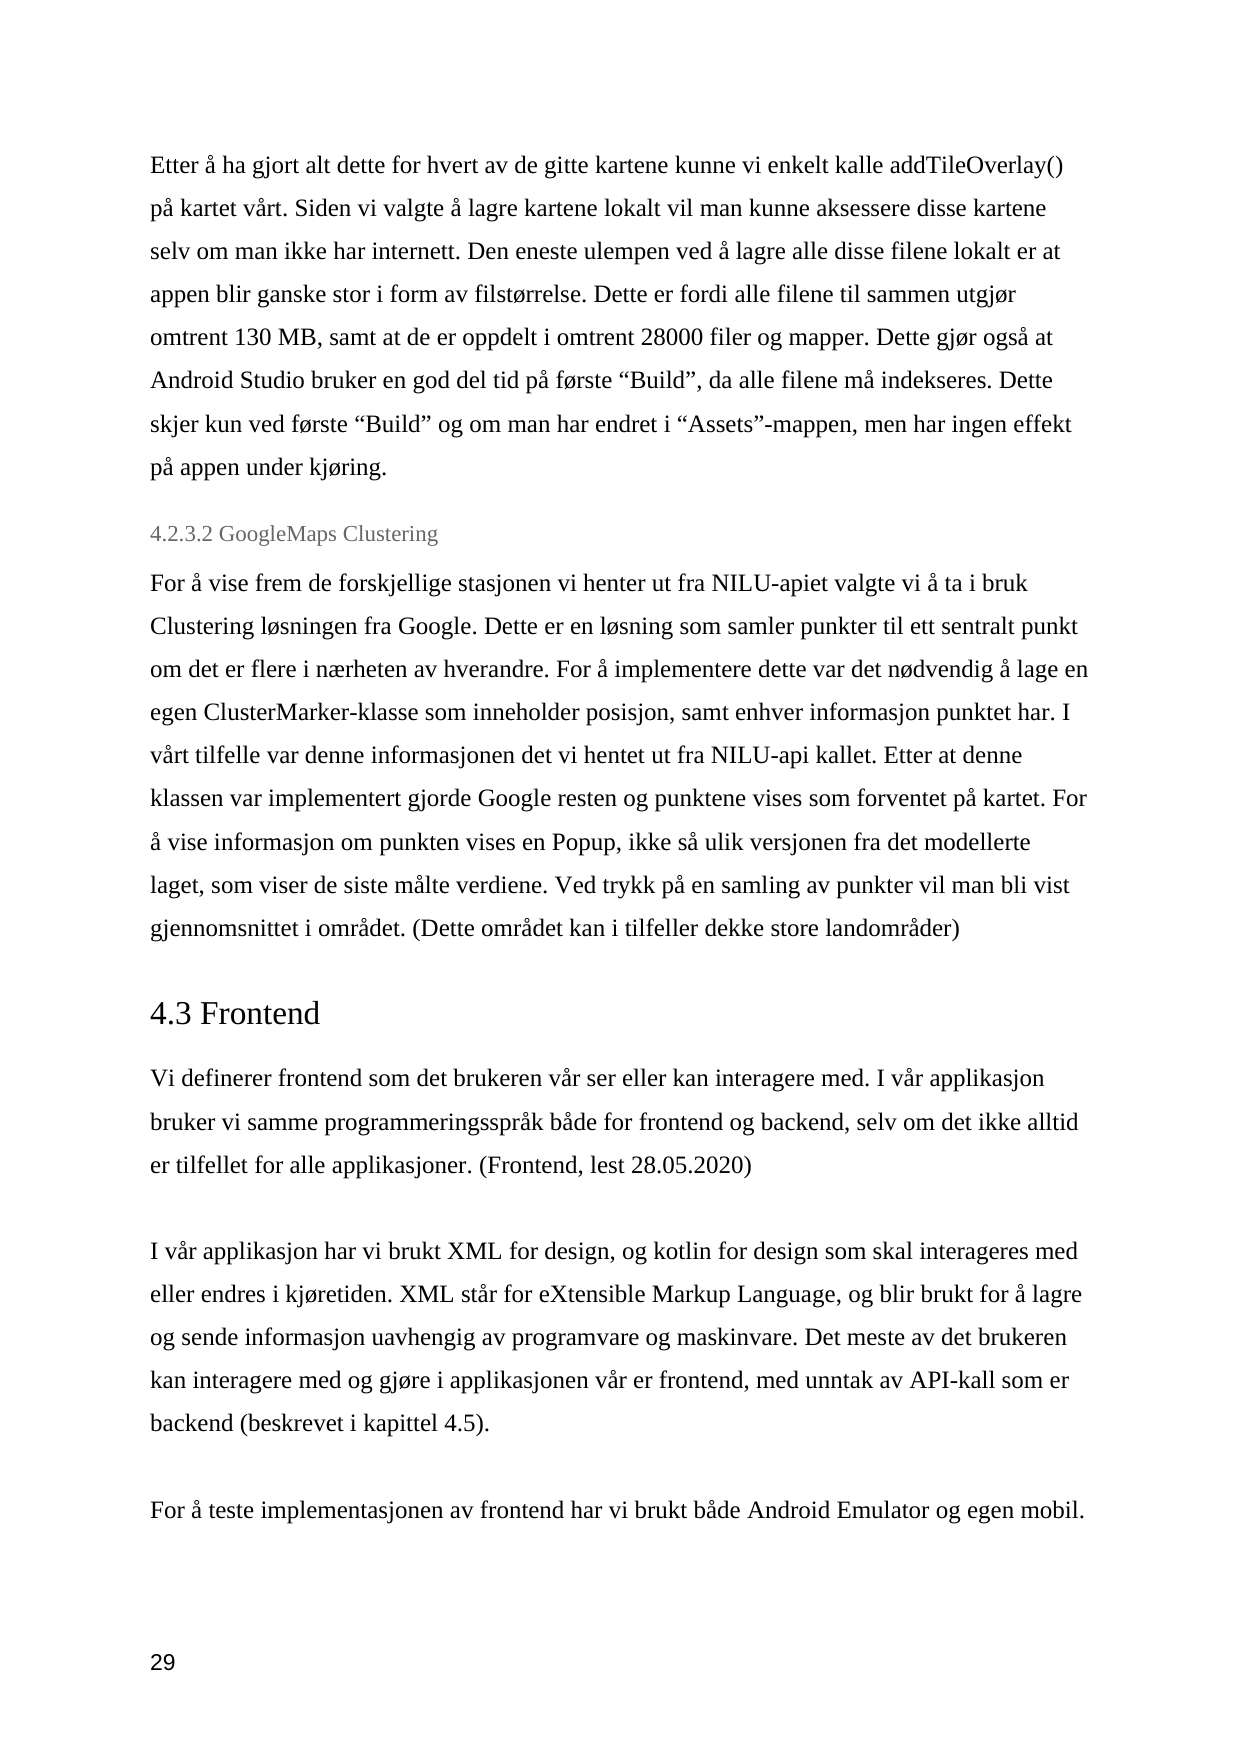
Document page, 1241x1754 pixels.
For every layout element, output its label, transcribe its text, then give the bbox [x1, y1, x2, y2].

text For å vise frem de forskjellige stasjonen vi henter ut fra NILU-apiet valgte vi å ta i bruk Clustering løsningen fra Google. Dette er en løsning som samler punkter til ett sentralt punkt om det er flere i nærheten av hverandre. For å implementere dette var det nødvendig å lage en egen ClusterMarker-klasse som inneholder posisjon, samt enhver informasjon punktet har. I vårt tilfelle var denne informasjonen det vi hentet ut fra NILU-api kallet. Etter at denne klassen var implementert gjorde Google resten og punktene vises som forventet på kartet. For å vise informasjon om punkten vises en Popup, ikke så ulik versjonen fra det modellerte laget, som viser de siste målte verdiene. Ved trykk på en samling av punkter vil man bli vist gjennomsnittet i området. (Dette området kan i tilfeller dekke store landområder) [150, 568, 1090, 942]
text Etter å ha gjort alt dette for hvert av de gitte kartene kunne vi enkelt kalle addTileOverlay() på kartet vårt. Siden vi valgte å lagre kartene lokalt vil man kunne aksessere disse kartene selv om man ikke har internett. Den eneste ulempen ved å lagre alle disse filene lokalt er at appen blir ganske stor i form av filstørrelse. Dette er fordi alle filene til sammen utgjør omtrent 130 MB, samt at de er oppdelt i omtrent 28000 filer og mapper. Dette gjør også at Android Studio bruker en god del tid på første “Build”, da alle filene må indekseres. Dette skjer kun ved første “Build” og om man har endret i “Assets”-mappen, men har ingen effekt på appen under kjøring. [150, 150, 1090, 481]
subtitle 4.2.3.2 GoogleMaps Clustering [150, 520, 1090, 546]
text Vi definerer frontend som det brukeren vår ser eller kan interagere med. I vår applikasjon bruker vi samme programmeringsspråk både for frontend og backend, selv om det ikke alltid er tilfellet for alle applikasjoner. (Frontend, lest 28.05.2020) [150, 1063, 1090, 1178]
text For å teste implementasjonen av frontend har vi brukt både Android Emulator og egen mobil. [150, 1495, 1090, 1523]
subtitle 4.3 Frontend [150, 993, 1090, 1032]
text I vår applikasjon har vi brukt XML for design, og kotlin for design som skal interageres med eller endres i kjøretiden. XML står for eXtensible Markup Language, og blir brukt for å lagre og sende informasjon uavhengig av programvare og maskinvare. Det meste av det brukeren kan interagere med og gjøre i applikasjonen vår er frontend, med unntak av API-kall som er backend (beskrevet i kapittel 4.5). [150, 1236, 1090, 1437]
